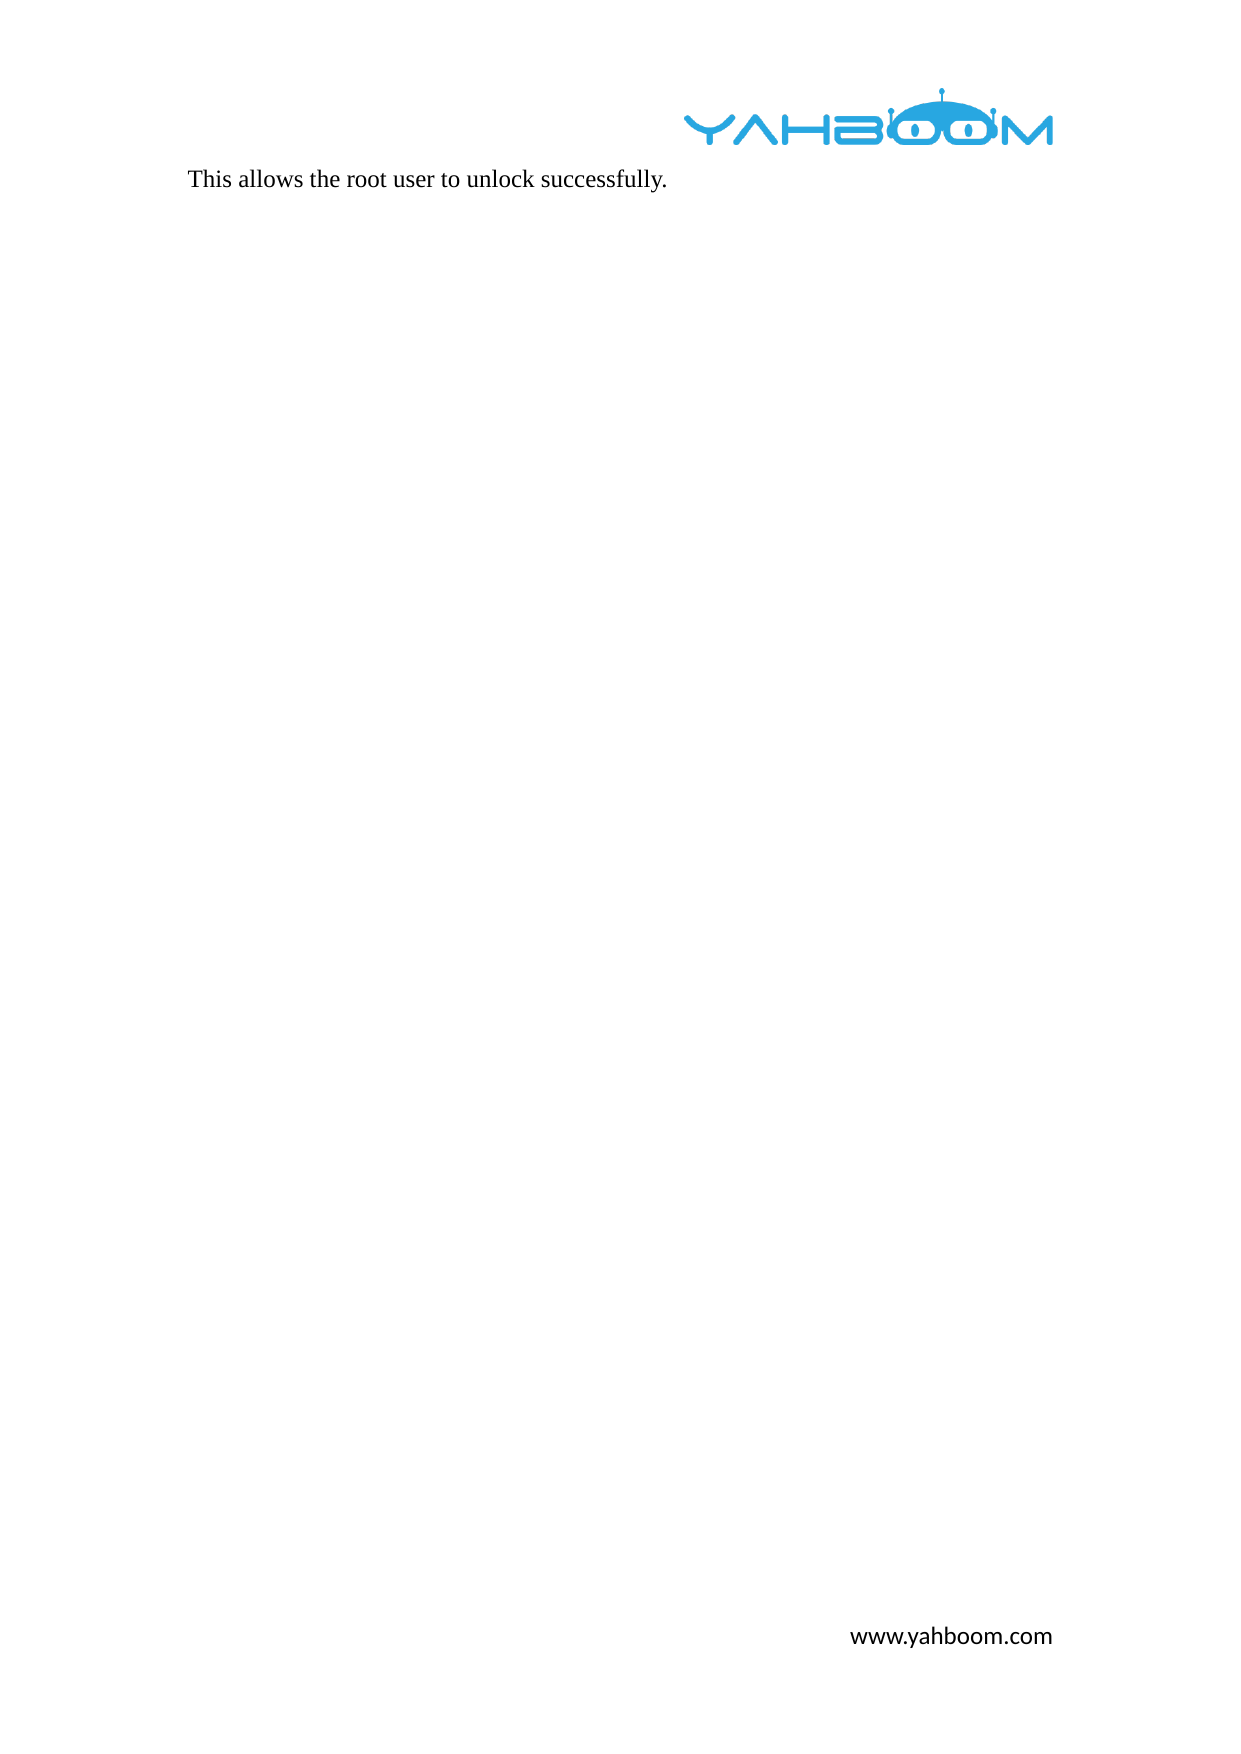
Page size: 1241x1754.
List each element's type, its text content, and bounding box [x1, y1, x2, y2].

picture [684, 88, 1053, 145]
text This allows the root user to unlock successfully. [187, 162, 1053, 194]
